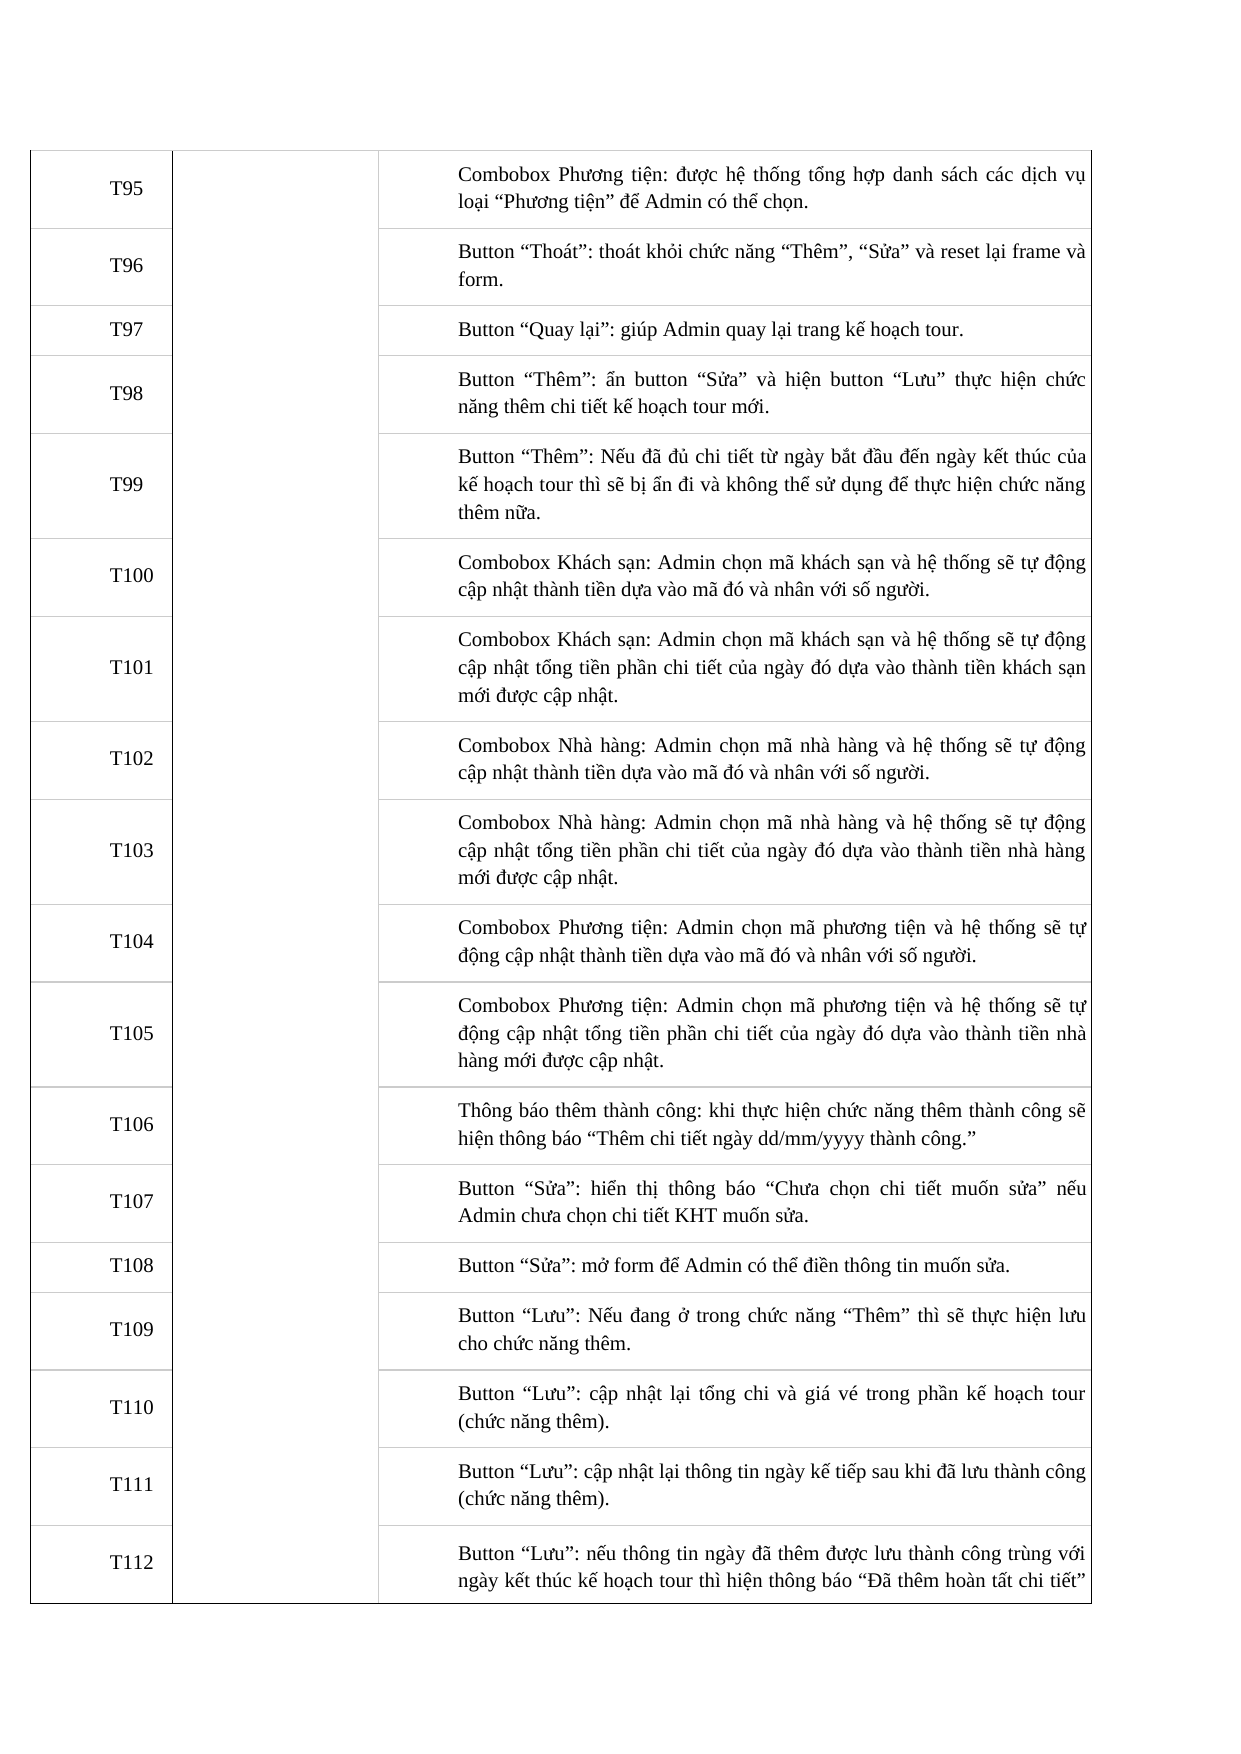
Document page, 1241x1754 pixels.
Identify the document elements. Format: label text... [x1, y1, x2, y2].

table_cell Button “Thêm”: Nếu đã đủ chi tiết từ ngày bắt đầu đến ngày kết thúc của kế hoạch tour thì sẽ bị ẩn đi và không thể sử dụng để thực hiện chức năng thêm nữa. [379, 434, 1091, 538]
table_cell T95 [31, 151, 172, 228]
table_cell T107 [31, 1165, 172, 1242]
table_cell Button “Lưu”: Nếu đang ở trong chức năng “Thêm” thì sẽ thực hiện lưu cho chức năng thêm. [379, 1293, 1091, 1369]
table_cell T100 [31, 539, 172, 616]
table_cell T112 [31, 1526, 172, 1603]
table_cell Button “Sửa”: hiển thị thông báo “Chưa chọn chi tiết muốn sửa” nếu Admin chưa chọn chi tiết KHT muốn sửa. [379, 1165, 1091, 1242]
table_cell T98 [31, 356, 172, 433]
table_cell Combobox Phương tiện: Admin chọn mã phương tiện và hệ thống sẽ tự động cập nhật tổng tiền phần chi tiết của ngày đó dựa vào thành tiền nhà hàng mới được cập nhật. [379, 983, 1091, 1086]
table_cell Button “Lưu”: cập nhật lại thông tin ngày kế tiếp sau khi đã lưu thành công (chức năng thêm). [379, 1448, 1091, 1524]
table_cell T103 [31, 800, 172, 904]
table_cell Combobox Phương tiện: Admin chọn mã phương tiện và hệ thống sẽ tự động cập nhật thành tiền dựa vào mã đó và nhân với số người. [379, 905, 1091, 981]
table_cell T101 [31, 617, 172, 721]
table_cell Thông báo thêm thành công: khi thực hiện chức năng thêm thành công sẽ hiện thông báo “Thêm chi tiết ngày dd/mm/yyyy thành công.” [379, 1088, 1091, 1164]
table_cell Combobox Nhà hàng: Admin chọn mã nhà hàng và hệ thống sẽ tự động cập nhật tổng tiền phần chi tiết của ngày đó dựa vào thành tiền nhà hàng mới được cập nhật. [379, 800, 1091, 904]
table_cell T111 [31, 1448, 172, 1524]
table_cell Button “Quay lại”: giúp Admin quay lại trang kế hoạch tour. [379, 306, 1091, 355]
table_cell Combobox Khách sạn: Admin chọn mã khách sạn và hệ thống sẽ tự động cập nhật thành tiền dựa vào mã đó và nhân với số người. [379, 539, 1091, 616]
table_cell Combobox Phương tiện: được hệ thống tổng hợp danh sách các dịch vụ loại “Phương tiện” để Admin có thể chọn. [379, 151, 1091, 228]
table_cell Button “Sửa”: mở form để Admin có thể điền thông tin muốn sửa. [379, 1243, 1091, 1292]
table_cell T102 [31, 722, 172, 798]
table_cell T106 [31, 1088, 172, 1164]
table_cell Combobox Khách sạn: Admin chọn mã khách sạn và hệ thống sẽ tự động cập nhật tổng tiền phần chi tiết của ngày đó dựa vào thành tiền khách sạn mới được cập nhật. [379, 617, 1091, 721]
table_cell T109 [31, 1293, 172, 1369]
table_cell Button “Lưu”: cập nhật lại tổng chi và giá vé trong phần kế hoạch tour (chức năng thêm). [379, 1371, 1091, 1447]
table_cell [379, 1526, 1091, 1603]
table_cell Button “Thêm”: ẩn button “Sửa” và hiện button “Lưu” thực hiện chức năng thêm chi tiết kế hoạch tour mới. [379, 356, 1091, 433]
table_cell T96 [31, 229, 172, 305]
table_cell T97 [31, 306, 172, 355]
table_cell T104 [31, 905, 172, 981]
table_cell T108 [31, 1243, 172, 1292]
table_cell Combobox Nhà hàng: Admin chọn mã nhà hàng và hệ thống sẽ tự động cập nhật thành tiền dựa vào mã đó và nhân với số người. [379, 722, 1091, 798]
table_cell T105 [31, 983, 172, 1086]
table_cell Button “Thoát”: thoát khỏi chức năng “Thêm”, “Sửa” và reset lại frame và form. [379, 229, 1091, 305]
table_cell T99 [31, 434, 172, 538]
table_cell T110 [31, 1371, 172, 1447]
